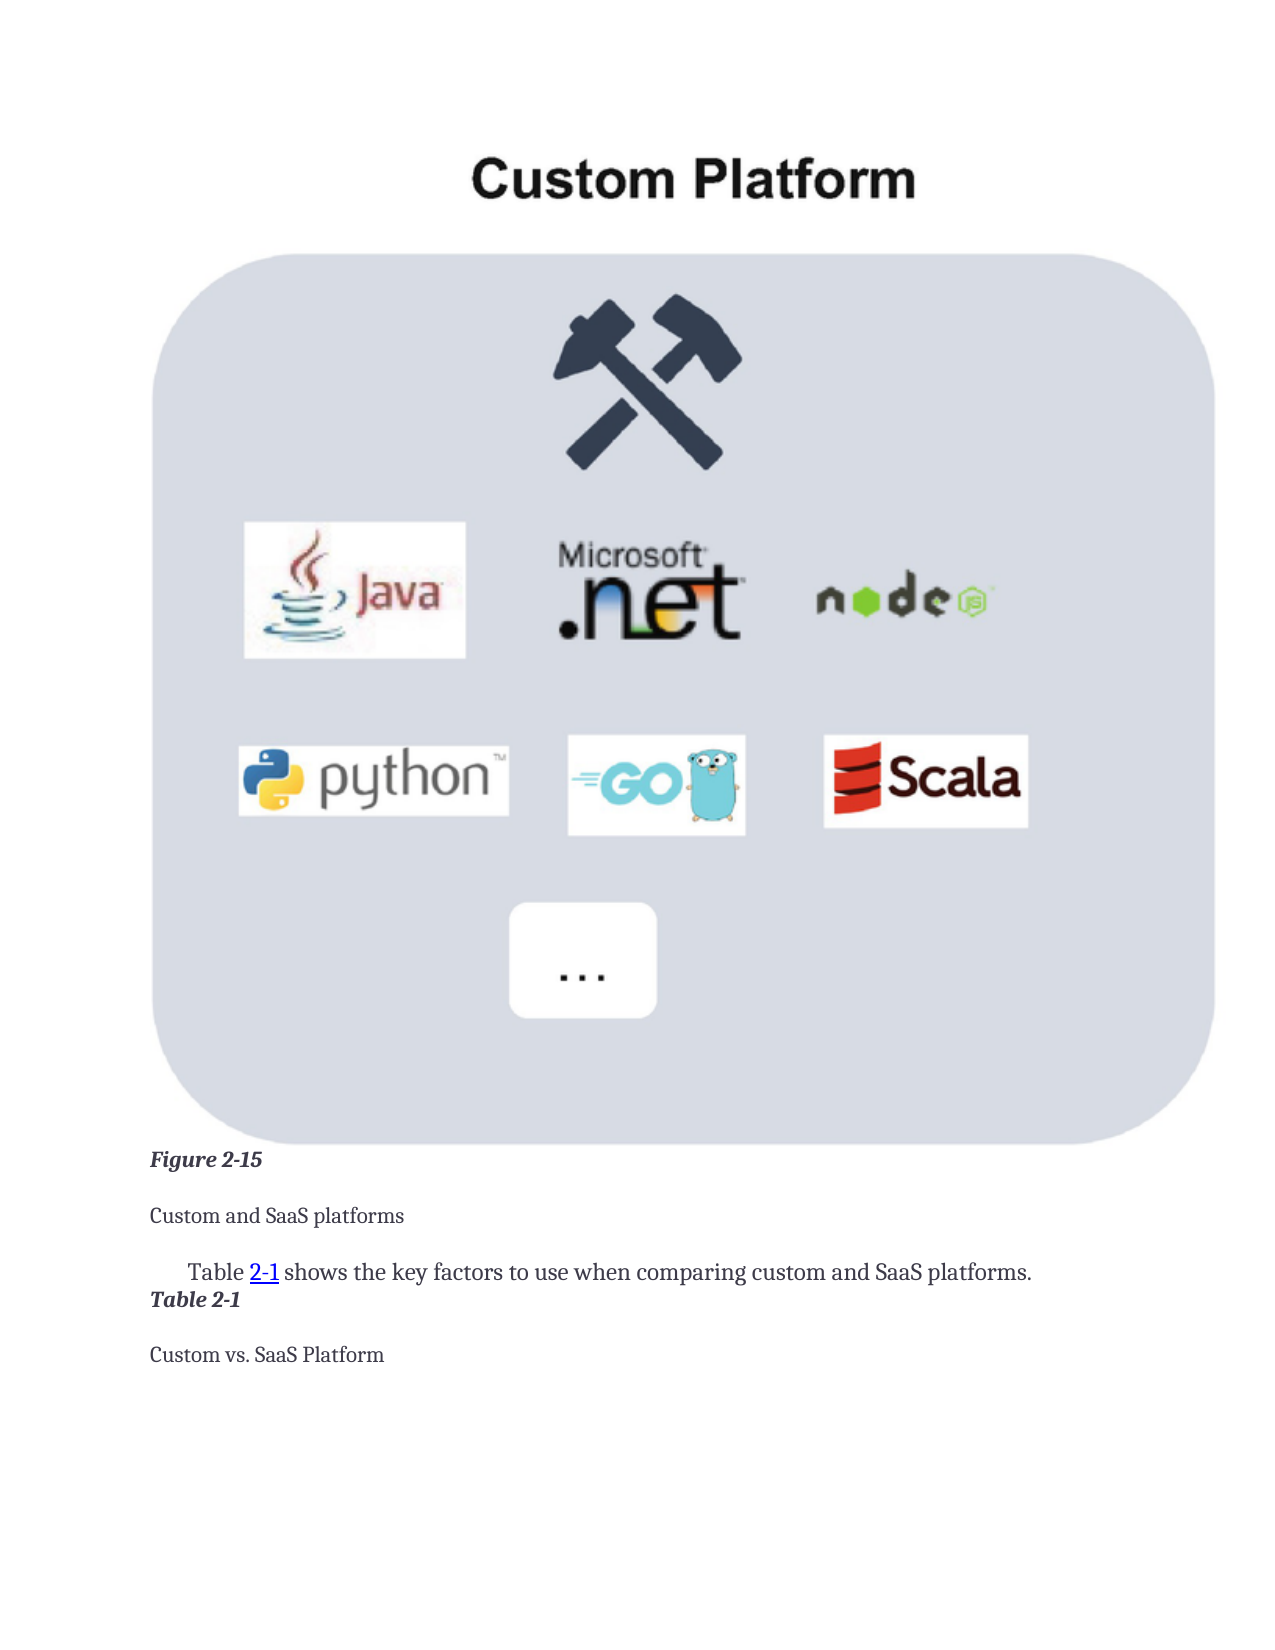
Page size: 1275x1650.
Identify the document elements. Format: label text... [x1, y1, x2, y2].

text Table 2-1 [150, 1287, 1125, 1313]
text Custom vs. SaaS Platform [150, 1342, 1125, 1368]
text Custom and SaaS platforms [150, 1202, 1125, 1229]
text Figure 2-15 [150, 1147, 1125, 1173]
text Table 2-1 shows the key factors to use when comparing custom and SaaS platforms. [150, 1258, 1125, 1287]
picture [150, 150, 1275, 1147]
